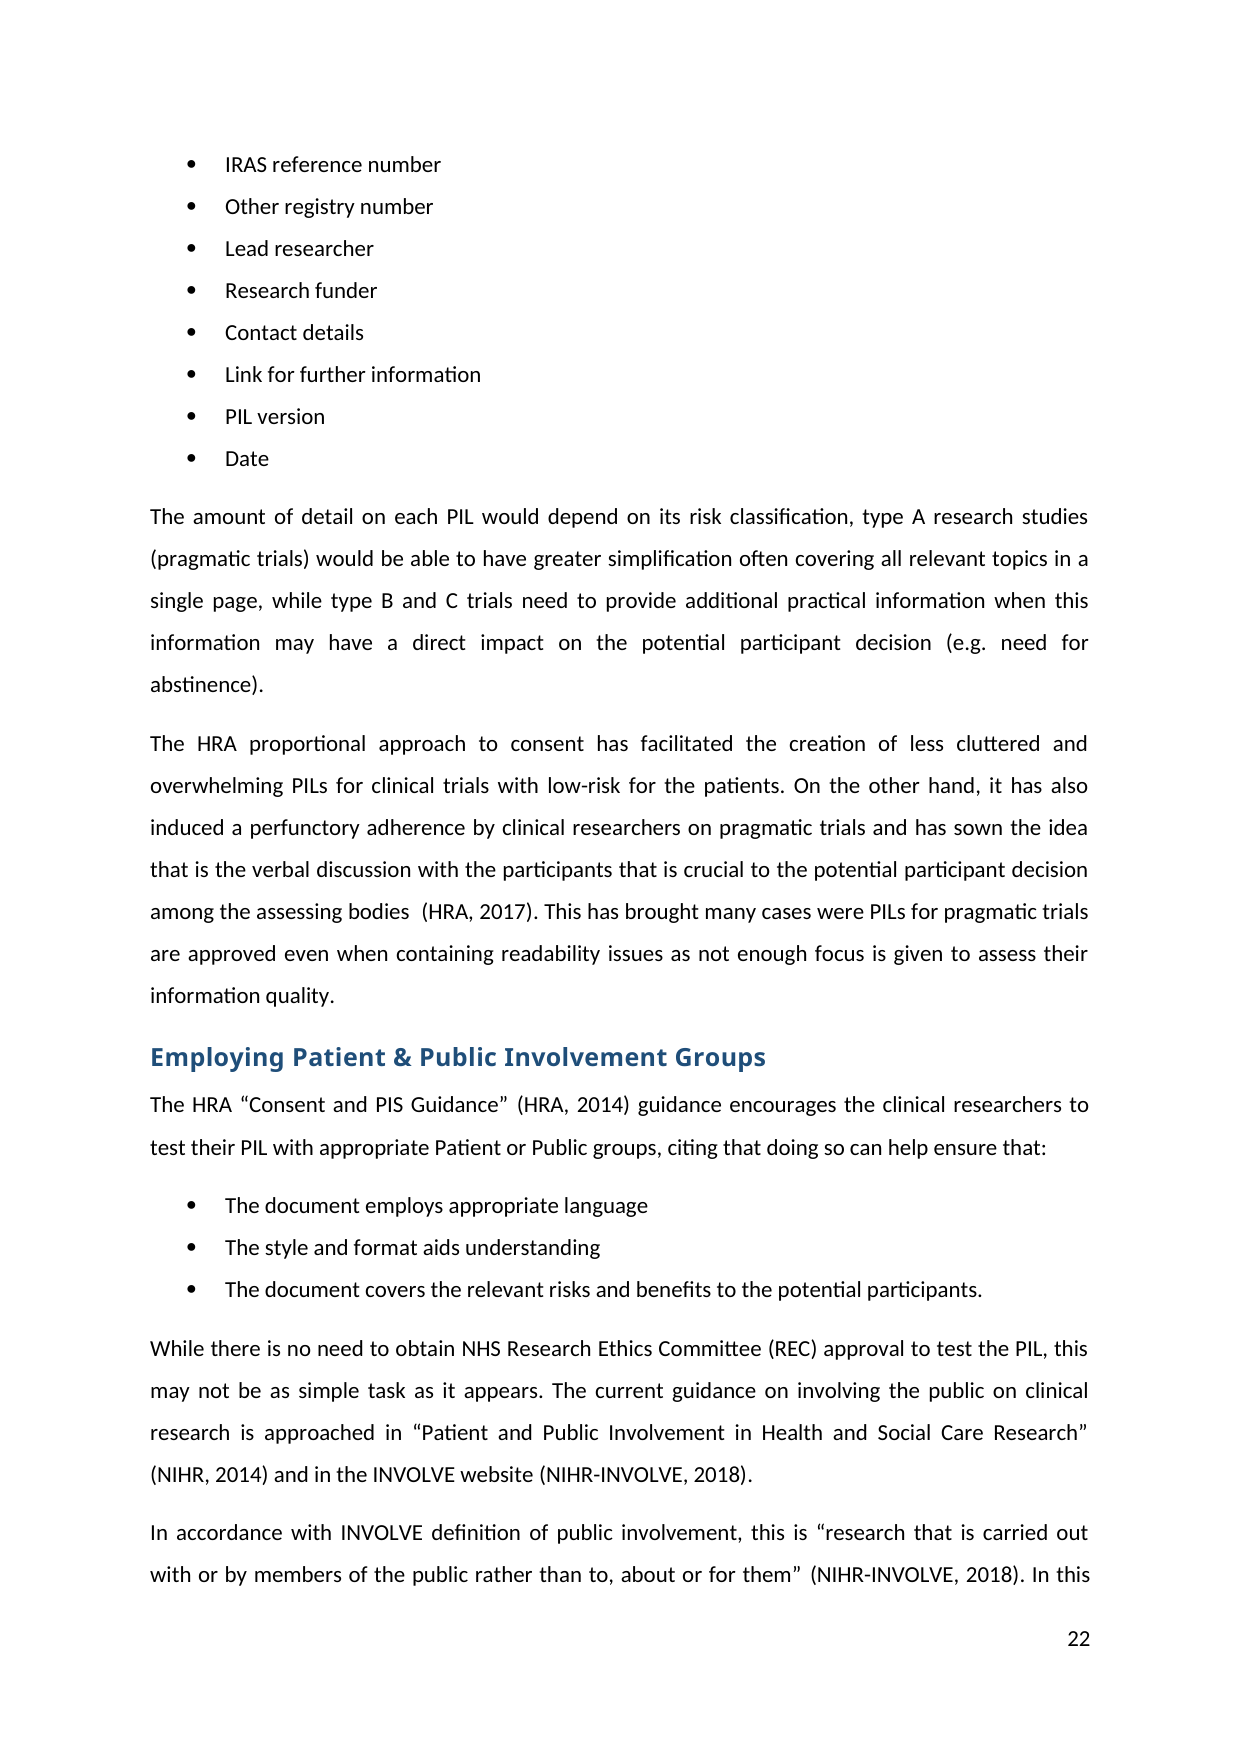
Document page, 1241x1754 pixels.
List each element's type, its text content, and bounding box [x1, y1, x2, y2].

list Lead researcher [187, 234, 1090, 262]
list The document employs appropriate language [187, 1191, 1090, 1219]
list Research funder [187, 276, 1090, 304]
list Link for further information [187, 360, 1090, 388]
text The HRA “Consent and PIS Guidance” guidance encourages the clinical researchers to test their PIL with appropriate Patient or Public groups, citing that doing so can help ensure that: [150, 1091, 1090, 1161]
list PIL version [187, 402, 1090, 430]
text The amount of detail on each PIL would depend on its risk classification, type A research studies (pragmatic trials) would be able to have greater simplification often covering all relevant topics in a single page, while type B and C trials need to provide additional practical information when this information may have a direct impact on the potential participant decision (e.g. need for abstinence). [150, 502, 1090, 698]
list The document covers the relevant risks and benefits to the potential participants. [187, 1275, 1090, 1303]
list The style and format aids understanding [187, 1233, 1090, 1261]
list Other registry number [187, 192, 1090, 220]
list IRAS reference number [187, 150, 1090, 178]
subtitle Employing Patient & Public Involvement Groups [150, 1039, 1090, 1074]
text The HRA proportional approach to consent has facilitated the creation of less cluttered and overwhelming PILs for clinical trials with low-risk for the patients. On the other hand, it has also induced a perfunctory adherence by clinical researchers on pragmatic trials and has sown the idea that is the verbal discussion with the participants that is crucial to the potential participant decision among the assessing bodies . This has brought many cases were PILs for pragmatic trials are approved even when containing readability issues as not enough focus is given to assess their information quality. [150, 729, 1090, 1009]
list Contact details [187, 318, 1090, 346]
text While there is no need to obtain NHS Research Ethics Committee (REC) approval to test the PIL, this may not be as simple task as it appears. The current guidance on involving the public on clinical research is approached in “Patient and Public Involvement in Health and Social Care Research” and in the INVOLVE website . [150, 1334, 1090, 1488]
list Date [187, 444, 1090, 472]
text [150, 1518, 1090, 1588]
